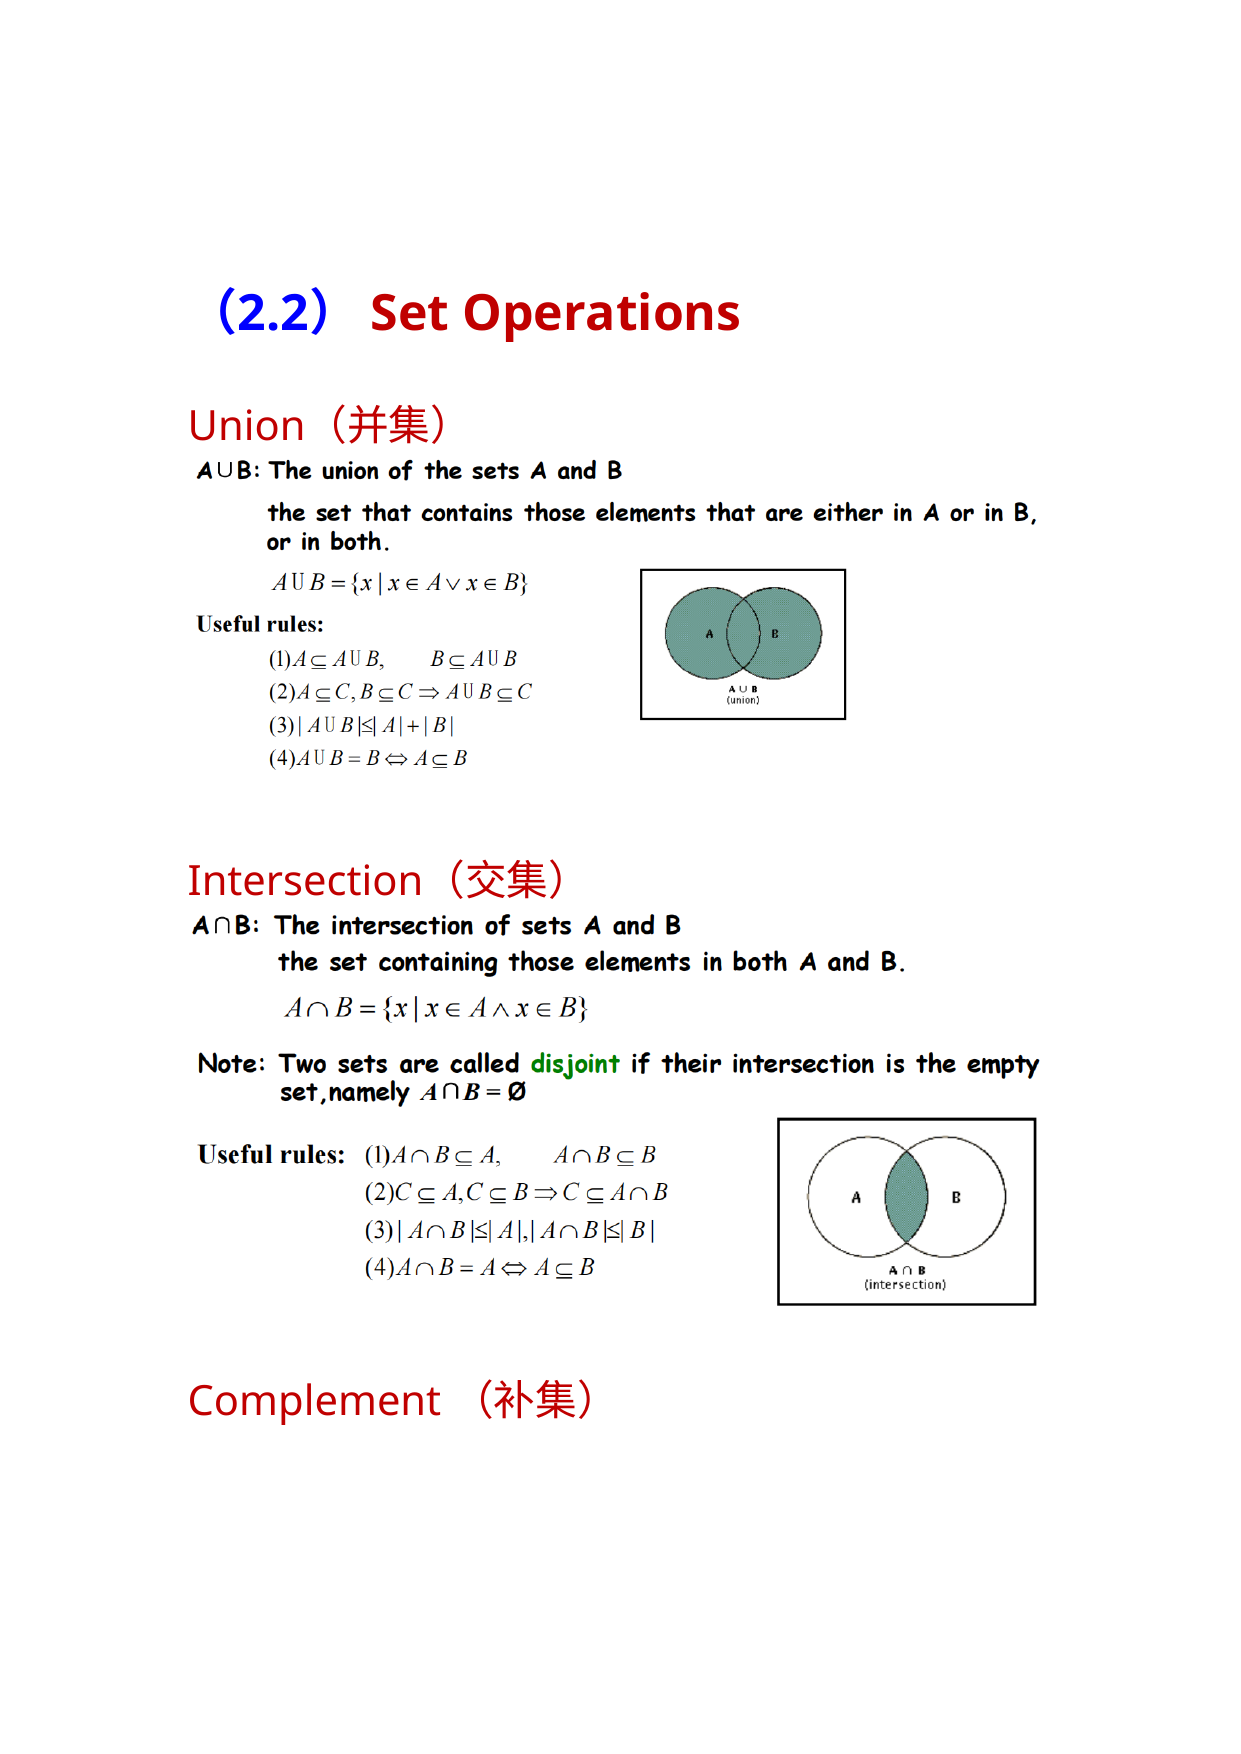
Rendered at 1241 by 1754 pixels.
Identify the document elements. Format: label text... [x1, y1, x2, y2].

picture [187, 454, 1052, 779]
text Complement （补集） [187, 1364, 1053, 1429]
picture [187, 909, 1052, 1327]
text （2.2） Set Operations [187, 259, 1053, 357]
text Intersection（交集） [187, 844, 1053, 909]
text Union（并集） [187, 389, 1053, 454]
